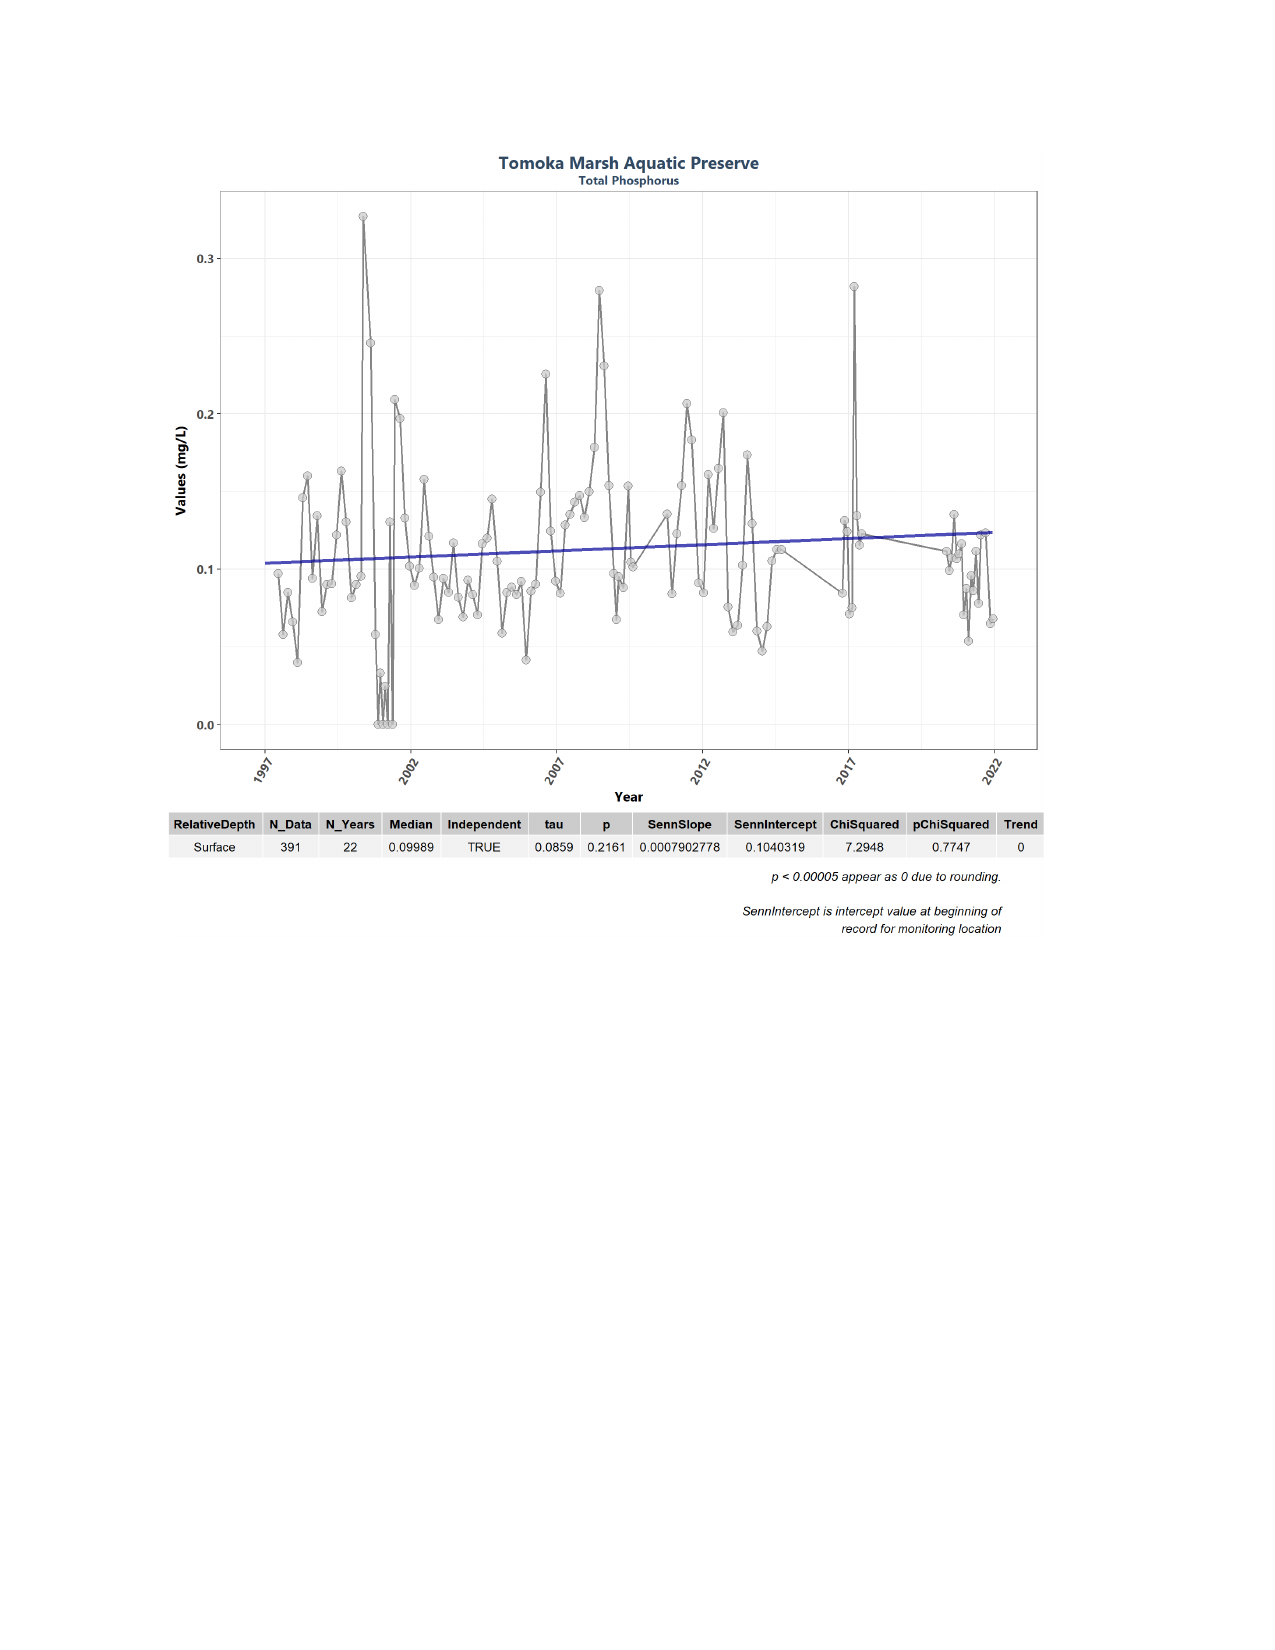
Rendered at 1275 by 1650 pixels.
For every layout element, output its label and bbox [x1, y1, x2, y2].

picture [168, 150, 1044, 938]
